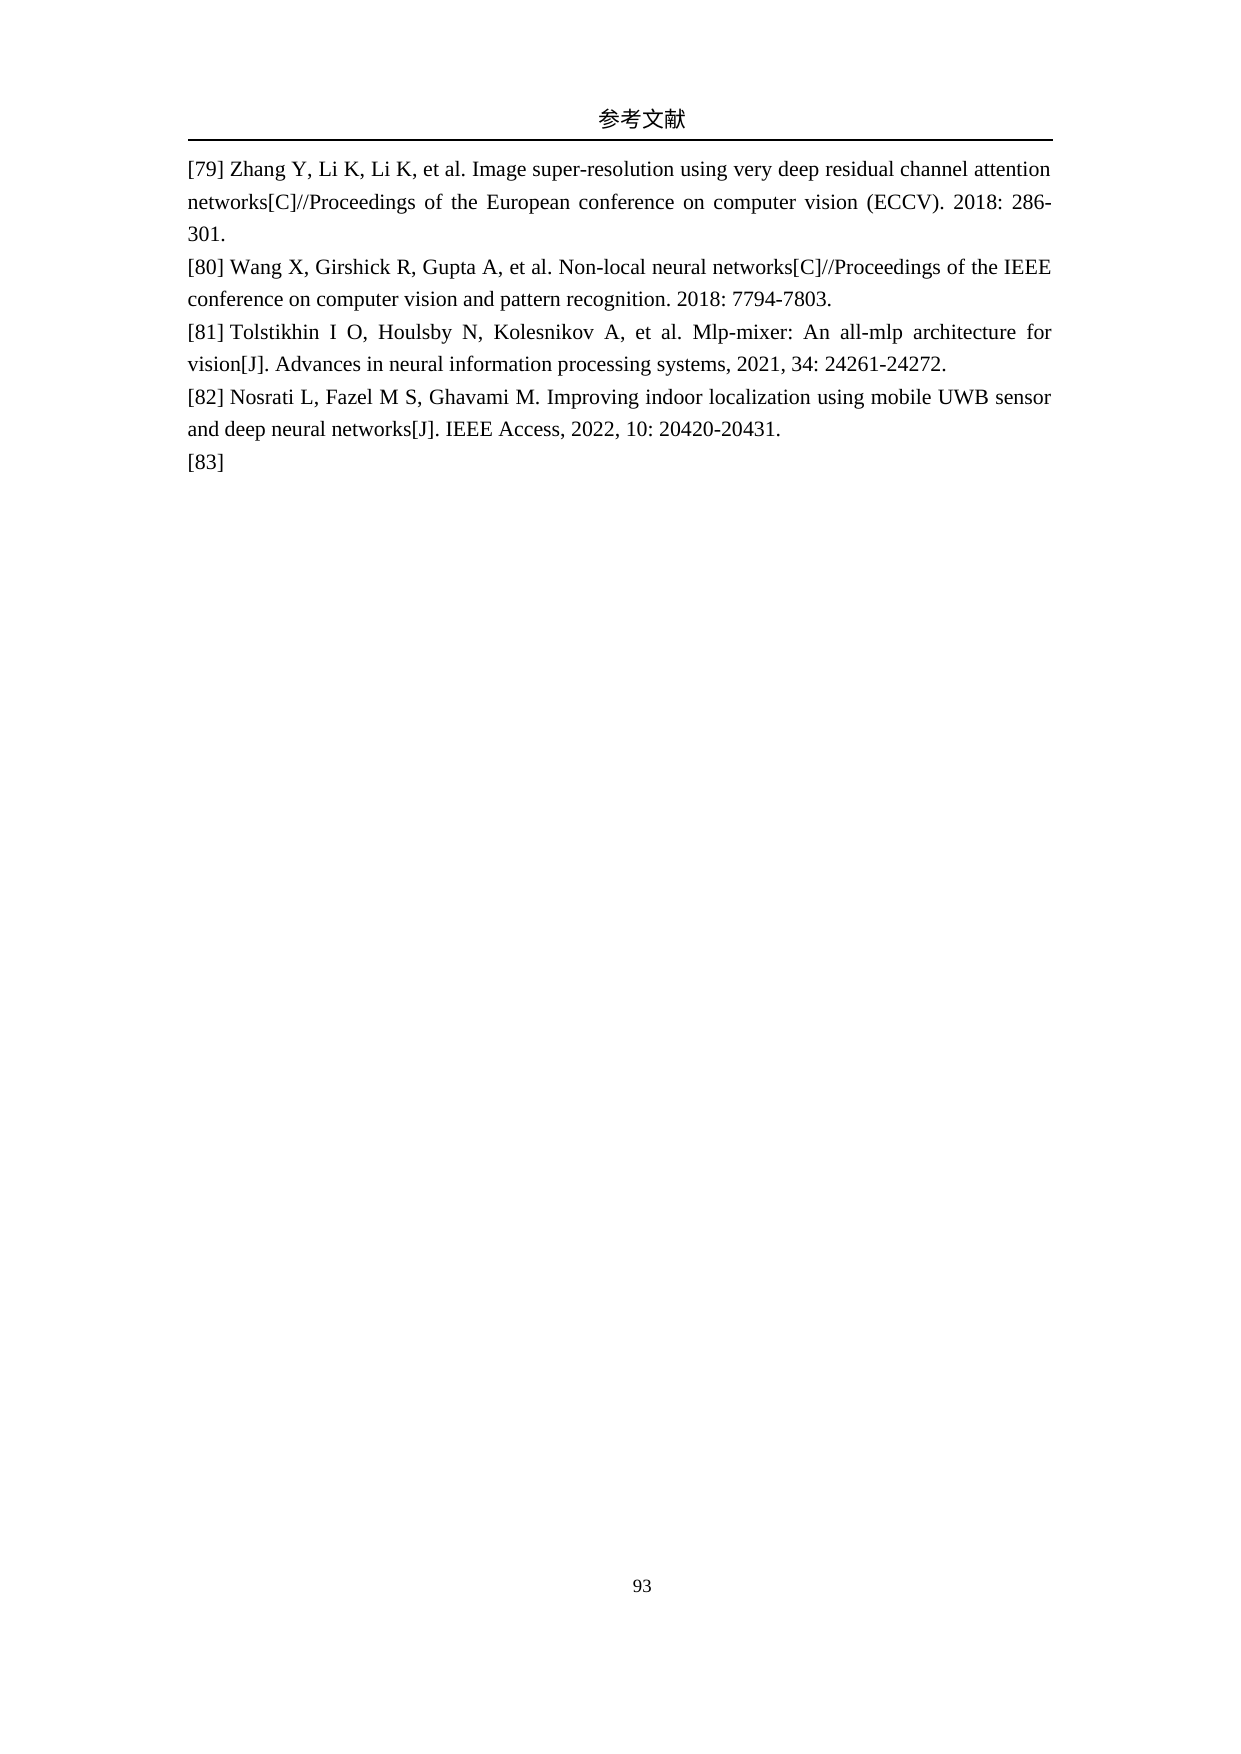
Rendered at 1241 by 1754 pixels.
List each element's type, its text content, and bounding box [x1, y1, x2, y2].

list Nosrati L, Fazel M S, Ghavami M. Improving indoor localization using mobile UWB sensor and deep neural networks[J]. IEEE Access, 2022, 10: 20420-20431. [187, 380, 1053, 445]
list Zhang Y, Li K, Li K, et al. Image super-resolution using very deep residual channel attention networks[C]//Proceedings of the European conference on computer vision (ECCV). 2018: 286-301. [187, 153, 1053, 250]
list Wang X, Girshick R, Gupta A, et al. Non-local neural networks[C]//Proceedings of the IEEE conference on computer vision and pattern recognition. 2018: 7794-7803. [187, 250, 1053, 315]
list Tolstikhin I O, Houlsby N, Kolesnikov A, et al. Mlp-mixer: An all-mlp architecture for vision[J]. Advances in neural information processing systems, 2021, 34: 24261-24272. [187, 315, 1053, 380]
